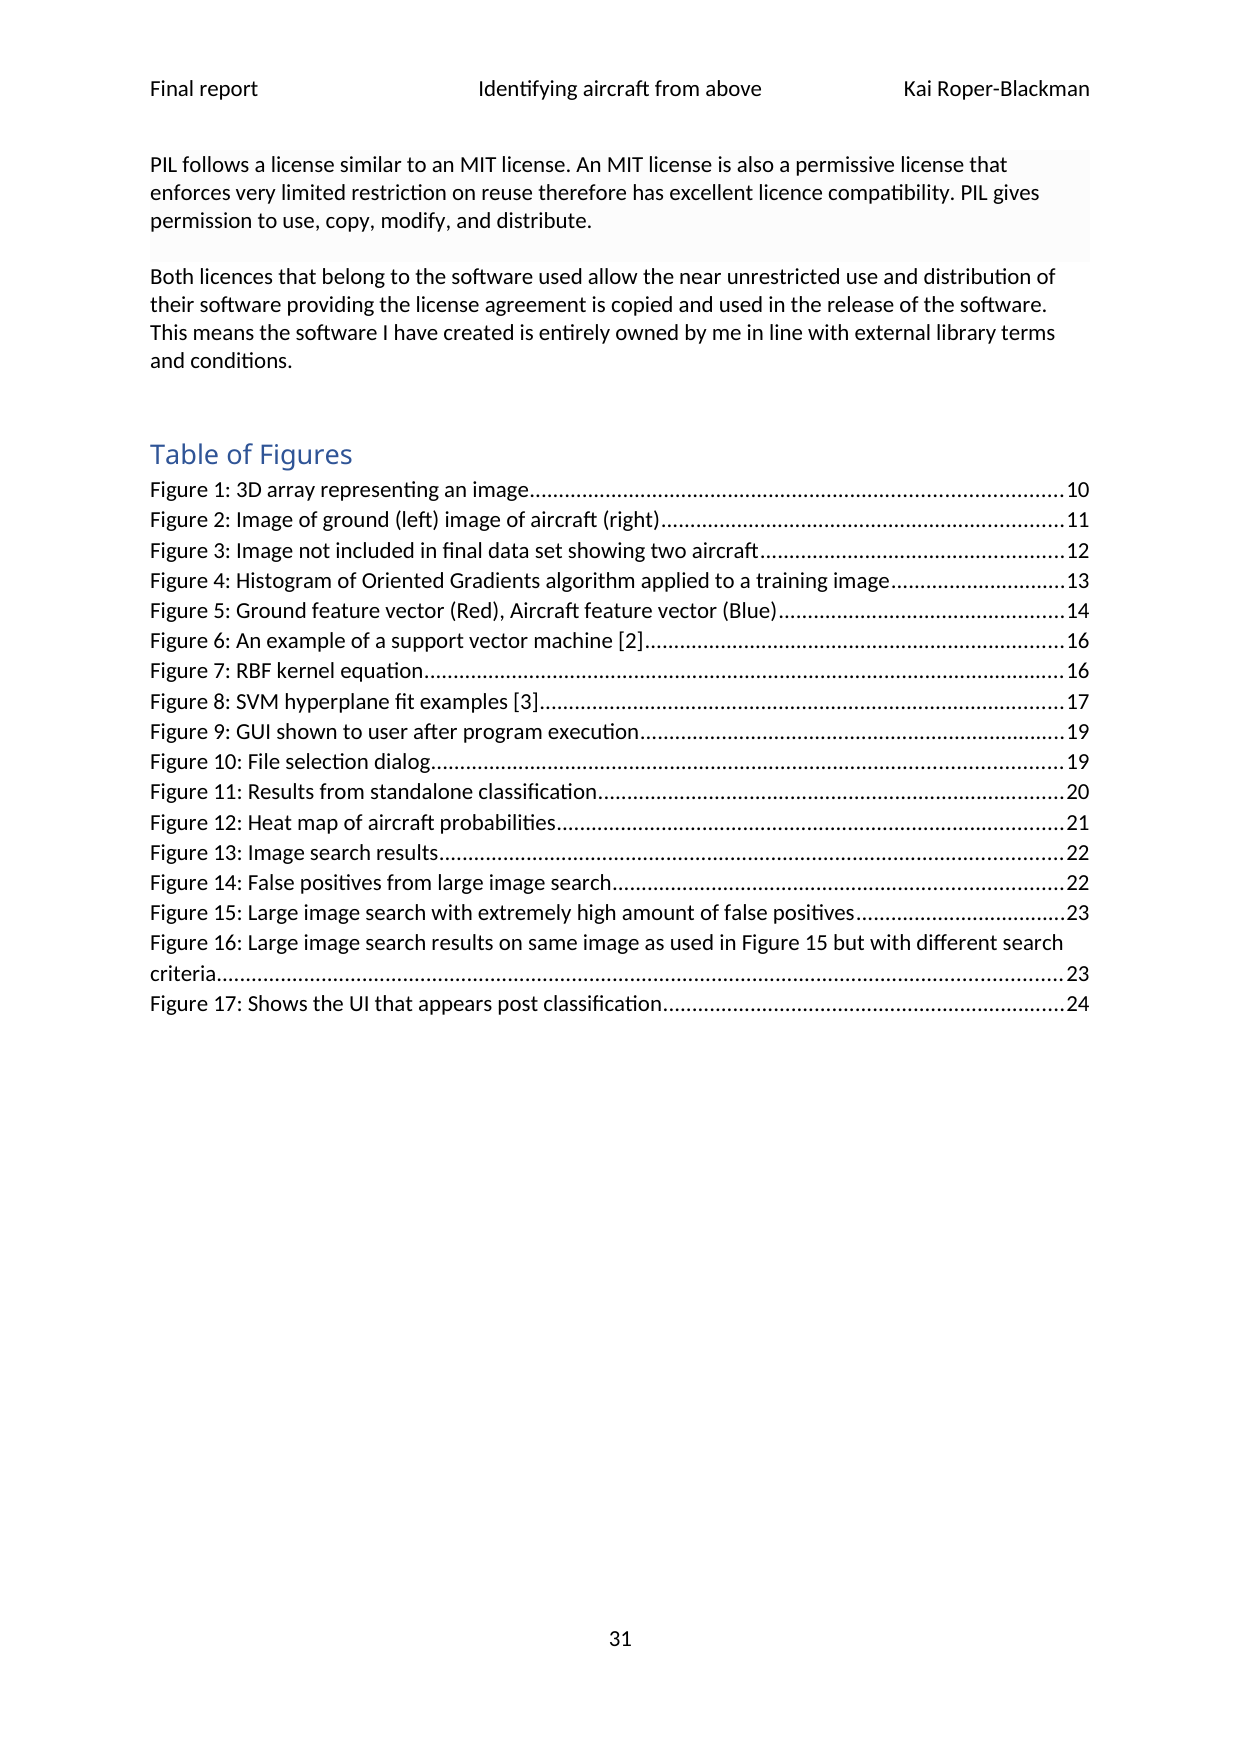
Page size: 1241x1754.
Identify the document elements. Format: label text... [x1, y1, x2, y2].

text Figure 9: GUI shown to user after program execution 19 [150, 717, 1090, 745]
text Figure 11: Results from standalone classification 20 [150, 777, 1090, 805]
text Figure 6: An example of a support vector machine [2] 16 [150, 626, 1090, 654]
text Figure 8: SVM hyperplane fit examples [3] 17 [150, 687, 1090, 715]
text Figure 2: Image of ground (left) image of aircraft (right) 11 [150, 506, 1090, 533]
text Both licences that belong to the software used allow the near unrestricted use and distribution of their software providing the license agreement is copied and used in the release of the software. This means the software I have created is entirely owned by me in line with external library terms and conditions. [150, 262, 1090, 374]
text Figure 10: File selection dialog 19 [150, 747, 1090, 775]
text PIL follows a license similar to an MIT license. An MIT license is also a permissive license that enforces very limited restriction on reuse therefore has excellent licence compatibility. PIL gives permission to use, copy, modify, and distribute. [150, 150, 1090, 234]
text Figure 14: False positives from large image search 22 [150, 868, 1090, 896]
text Figure 7: RBF kernel equation 16 [150, 657, 1090, 684]
text Figure 3: Image not included in final data set showing two aircraft 12 [150, 536, 1090, 564]
text Figure 17: Shows the UI that appears post classification 24 [150, 989, 1090, 1017]
subtitle Table of Figures [150, 436, 1090, 472]
text Figure 4: Histogram of Oriented Gradients algorithm applied to a training image 13 [150, 566, 1090, 594]
text Figure 1: 3D array representing an image 10 [150, 475, 1090, 503]
text Figure 16: Large image search results on same image as used in Figure 15 but with different search criteria 23 [150, 928, 1090, 987]
text Figure 13: Image search results 22 [150, 838, 1090, 866]
text Figure 12: Heat map of aircraft probabilities 21 [150, 808, 1090, 836]
text Figure 5: Ground feature vector (Red), Aircraft feature vector (Blue) 14 [150, 596, 1090, 624]
text Figure 15: Large image search with extremely high amount of false positives 23 [150, 898, 1090, 926]
